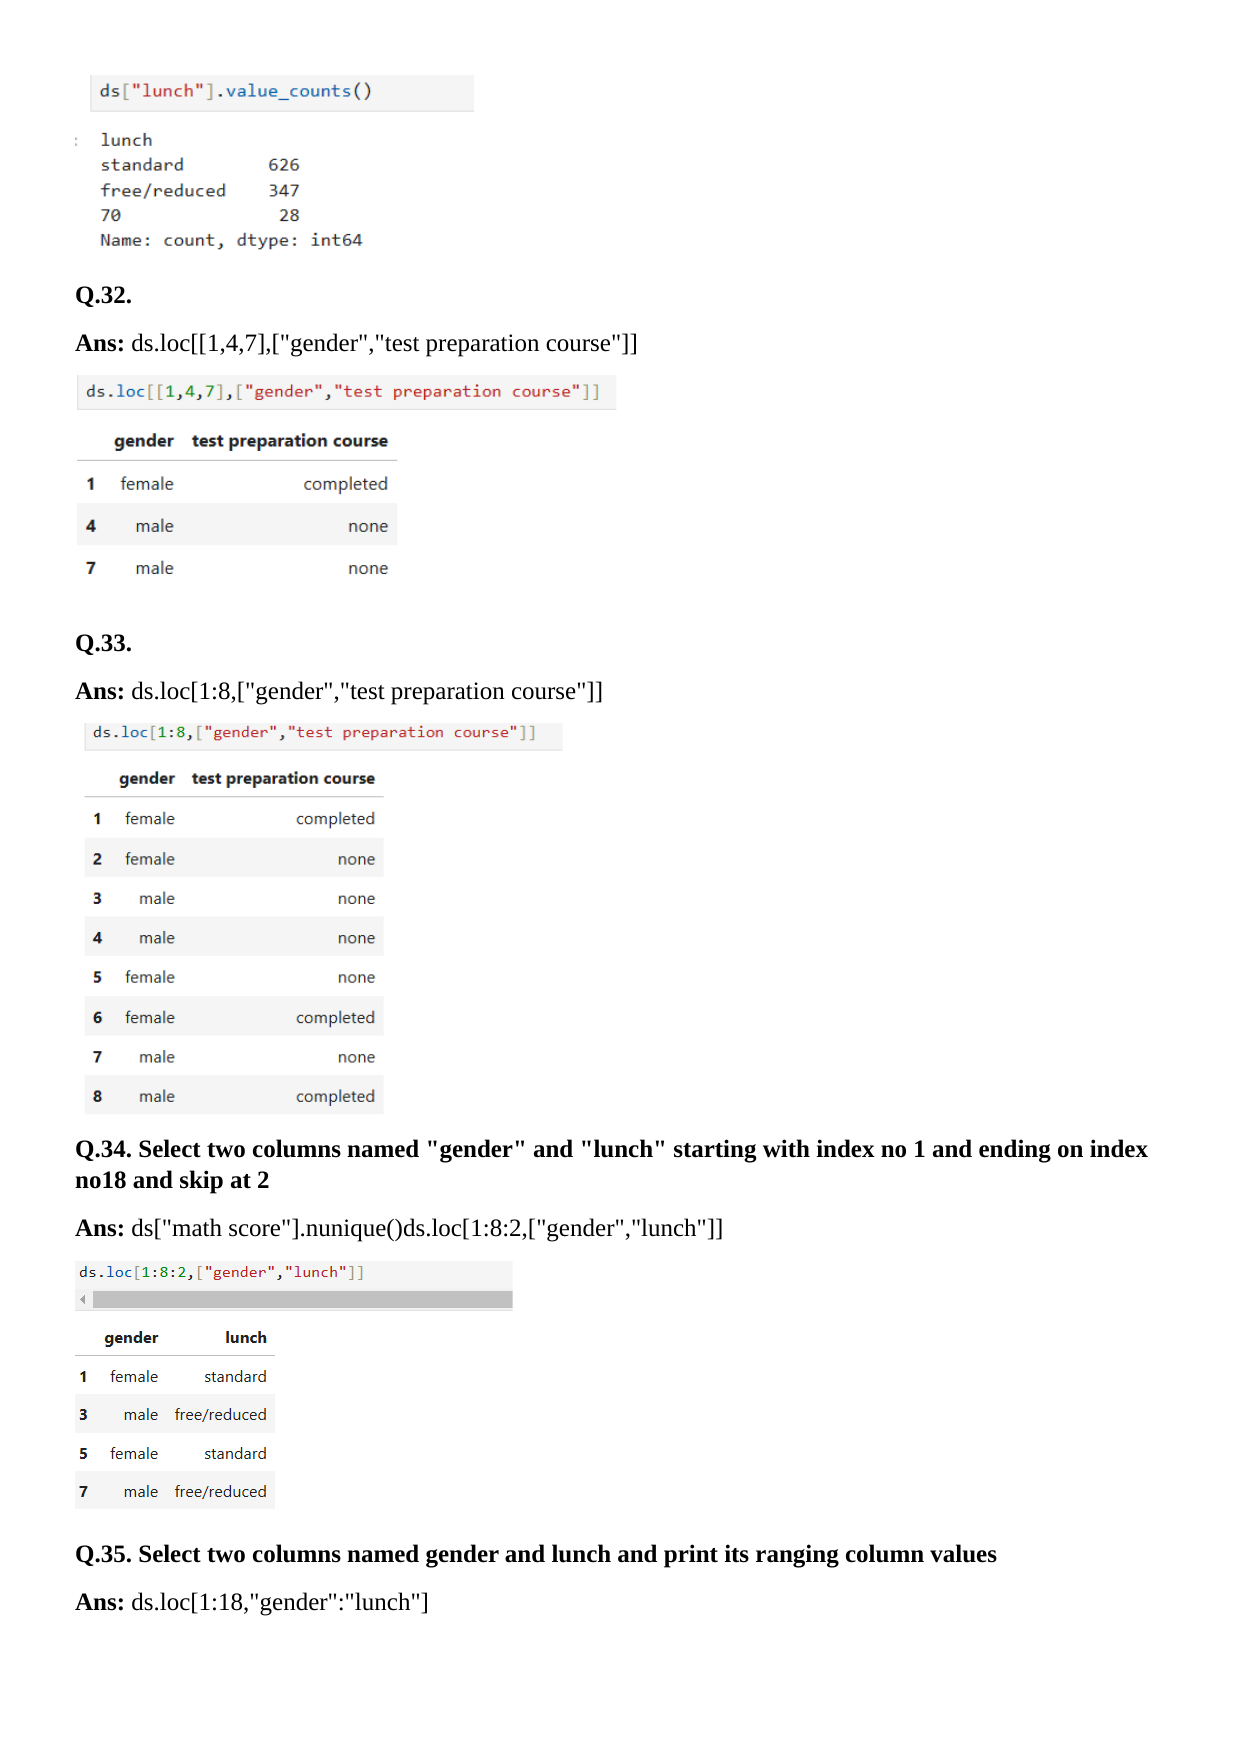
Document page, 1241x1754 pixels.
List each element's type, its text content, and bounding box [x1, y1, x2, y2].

picture [75, 375, 617, 610]
text Q.34. Select two columns named "gender" and "lunch" starting with index no 1 and ending on index no18 and skip at 2 [75, 1134, 1165, 1194]
picture [75, 75, 474, 262]
picture [75, 723, 563, 1116]
text Ans: ds["math score"].nunique()ds.loc[1:8:2,["gender","lunch"]] [75, 1213, 1165, 1242]
picture [75, 1261, 513, 1521]
text Q.35. Select two columns named gender and lunch and print its ranging column values [75, 1539, 1165, 1568]
text Q.32. [75, 280, 1165, 309]
text Ans: ds.loc[1:18,"gender":"lunch"] [75, 1587, 1165, 1616]
text Ans: ds.loc[1:8,["gender","test preparation course"]] [75, 676, 1165, 705]
text Ans: ds.loc[[1,4,7],["gender","test preparation course"]] [75, 328, 1165, 357]
text Q.33. [75, 628, 1165, 657]
